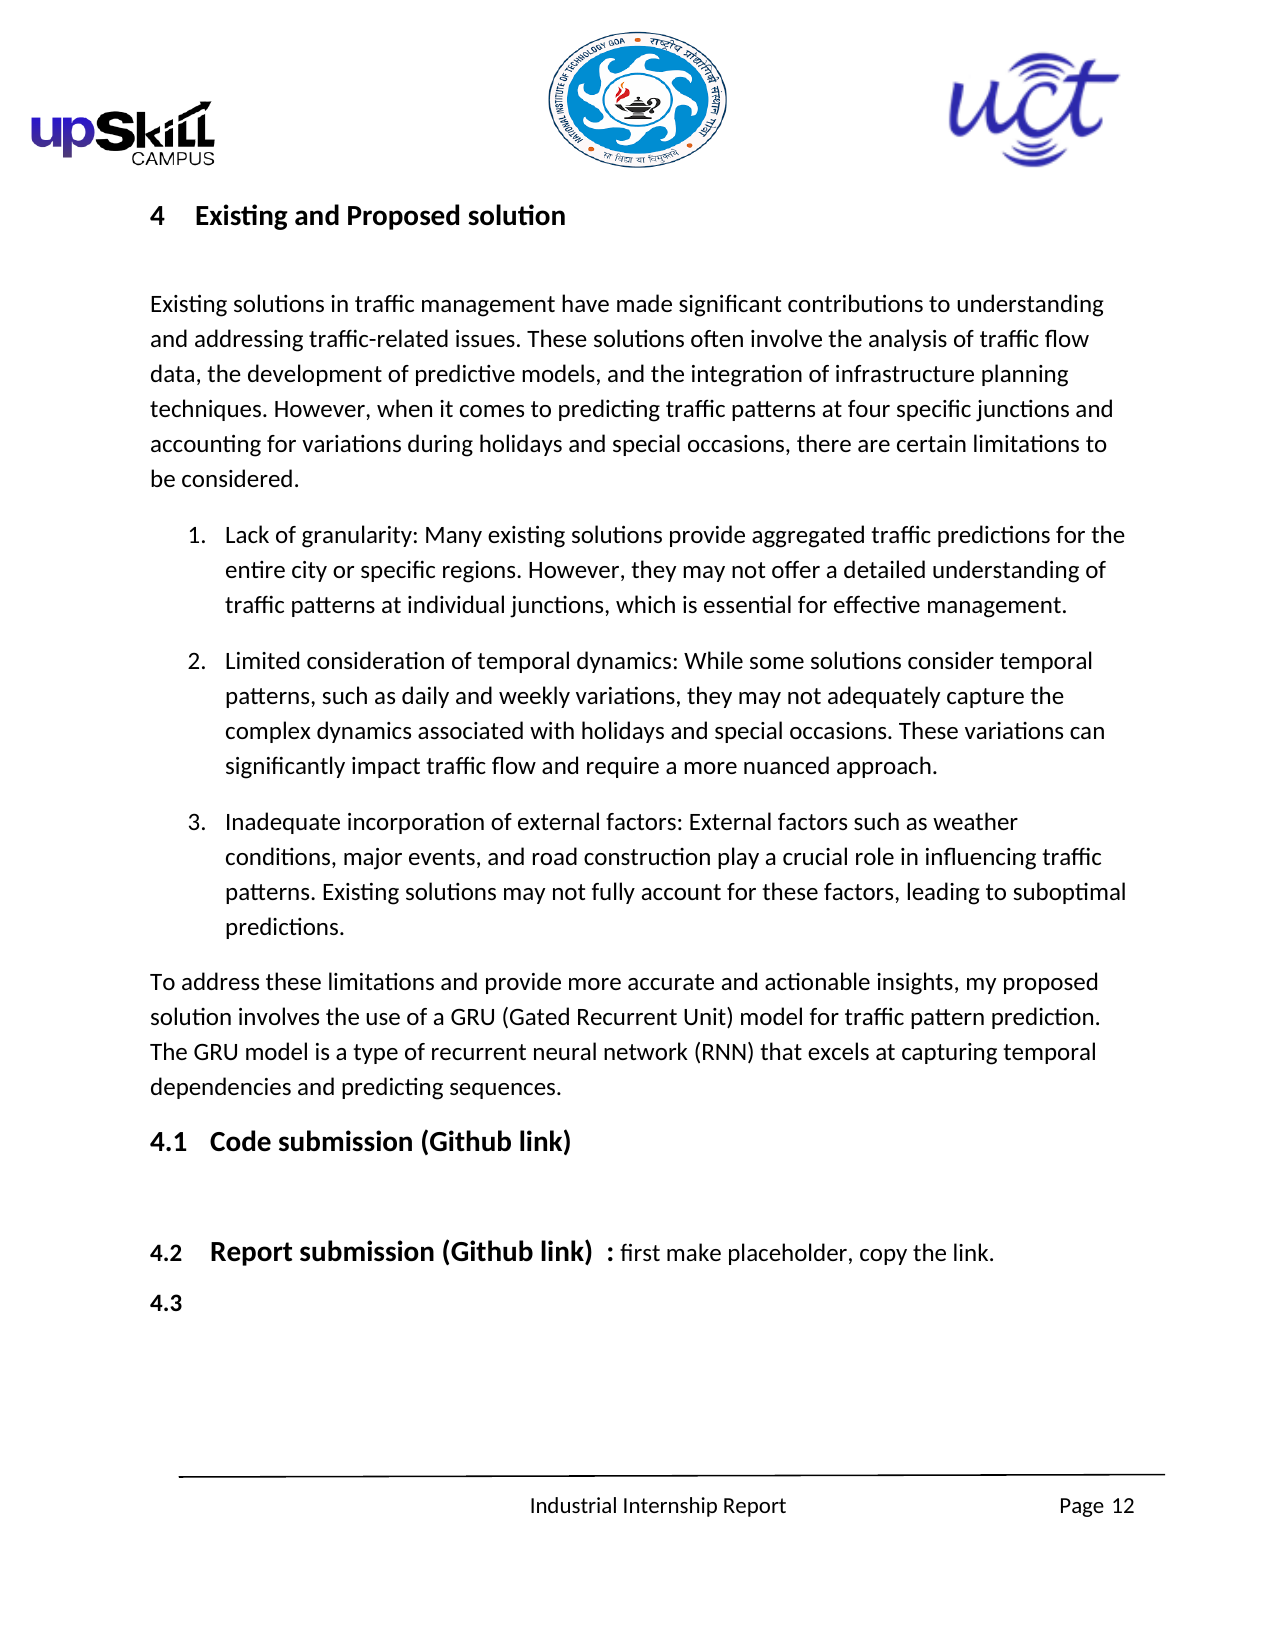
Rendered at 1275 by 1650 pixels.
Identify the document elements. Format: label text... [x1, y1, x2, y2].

subtitle Existing and Proposed solution [150, 197, 1134, 232]
list Limited consideration of temporal dynamics: While some solutions consider temporal patterns, such as daily and weekly variations, they may not adequately capture the complex dynamics associated with holidays and special occasions. These variations can significantly impact traffic flow and require a more nuanced approach. [187, 645, 1134, 780]
subtitle Code submission (Github link) [150, 1132, 1134, 1157]
picture [543, 28, 732, 169]
list Inadequate incorporation of external factors: External factors such as weather conditions, major events, and road construction play a crucial role in influencing traffic patterns. Existing solutions may not fully account for these factors, leading to suboptimal predictions. [187, 806, 1134, 941]
picture [946, 43, 1125, 169]
picture [0, 89, 246, 169]
text To address these limitations and provide more accurate and actionable insights, my proposed solution involves the use of a GRU (Gated Recurrent Unit) model for traffic pattern prediction. The GRU model is a type of recurrent neural network (RNN) that excels at capturing temporal dependencies and predicting sequences. [150, 967, 1134, 1102]
subtitle Report submission (Github link) : first make placeholder, copy the link. [150, 1242, 1134, 1267]
list Lack of granularity: Many existing solutions provide aggregated traffic predictions for the entire city or specific regions. However, they may not offer a detailed understanding of traffic patterns at individual junctions, which is essential for effective management. [187, 519, 1134, 619]
text Existing solutions in traffic management have made significant contributions to understanding and addressing traffic-related issues. These solutions often involve the analysis of traffic flow data, the development of predictive models, and the integration of infrastructure planning techniques. However, when it comes to predicting traffic patterns at four specific junctions and accounting for variations during holidays and special occasions, there are certain limitations to be considered. [150, 288, 1134, 494]
